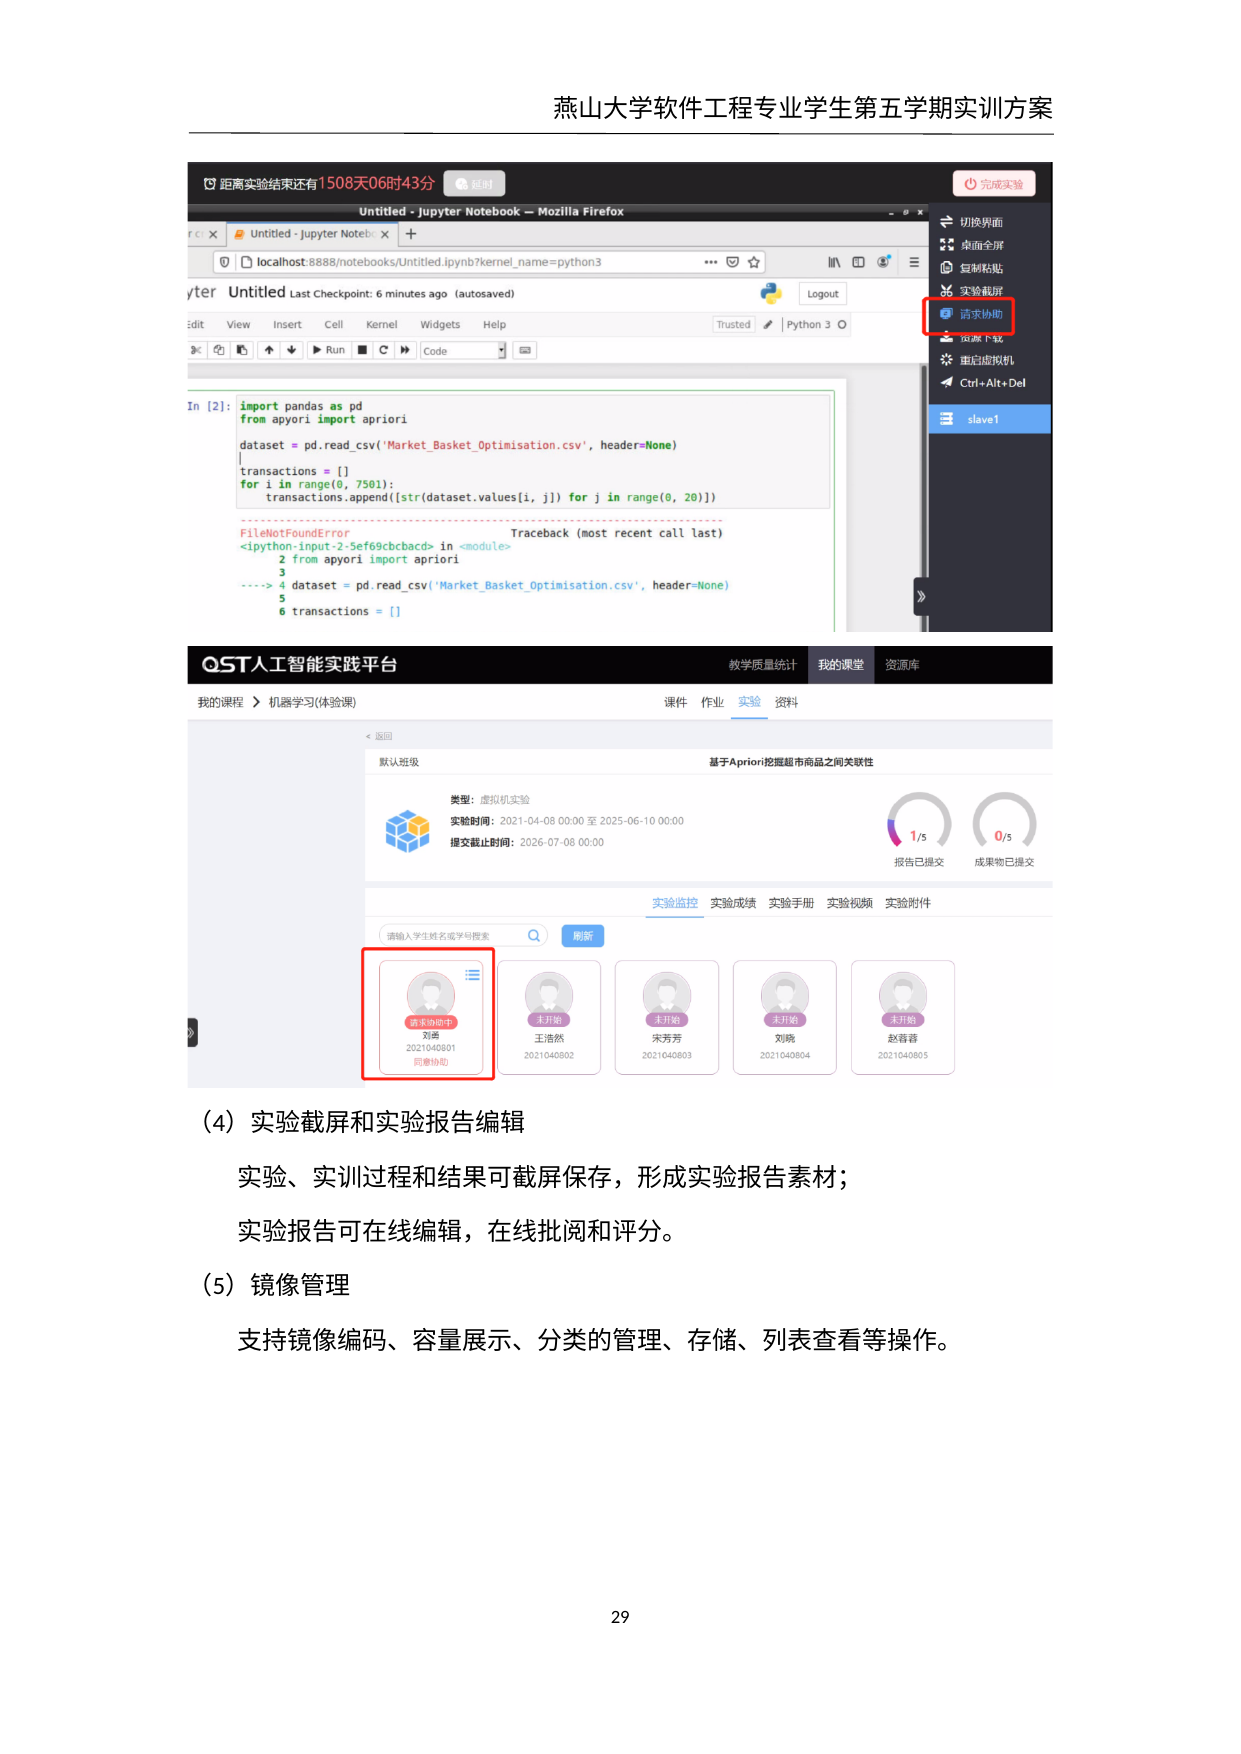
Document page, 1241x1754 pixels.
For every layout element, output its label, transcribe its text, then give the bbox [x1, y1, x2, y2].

text 实验报告可在线编辑，在线批阅和评分。 [187, 1211, 1053, 1248]
text （5）镜像管理 [187, 1266, 1053, 1302]
text （4）实验截屏和实验报告编辑 [187, 1103, 1053, 1139]
text 实验、实训过程和结果可截屏保存，形成实验报告素材； [187, 1157, 1053, 1193]
picture [187, 646, 1053, 1088]
picture [187, 162, 1053, 632]
text 支持镜像编码、容量展示、分类的管理、存储、列表查看等操作。 [187, 1320, 1053, 1356]
